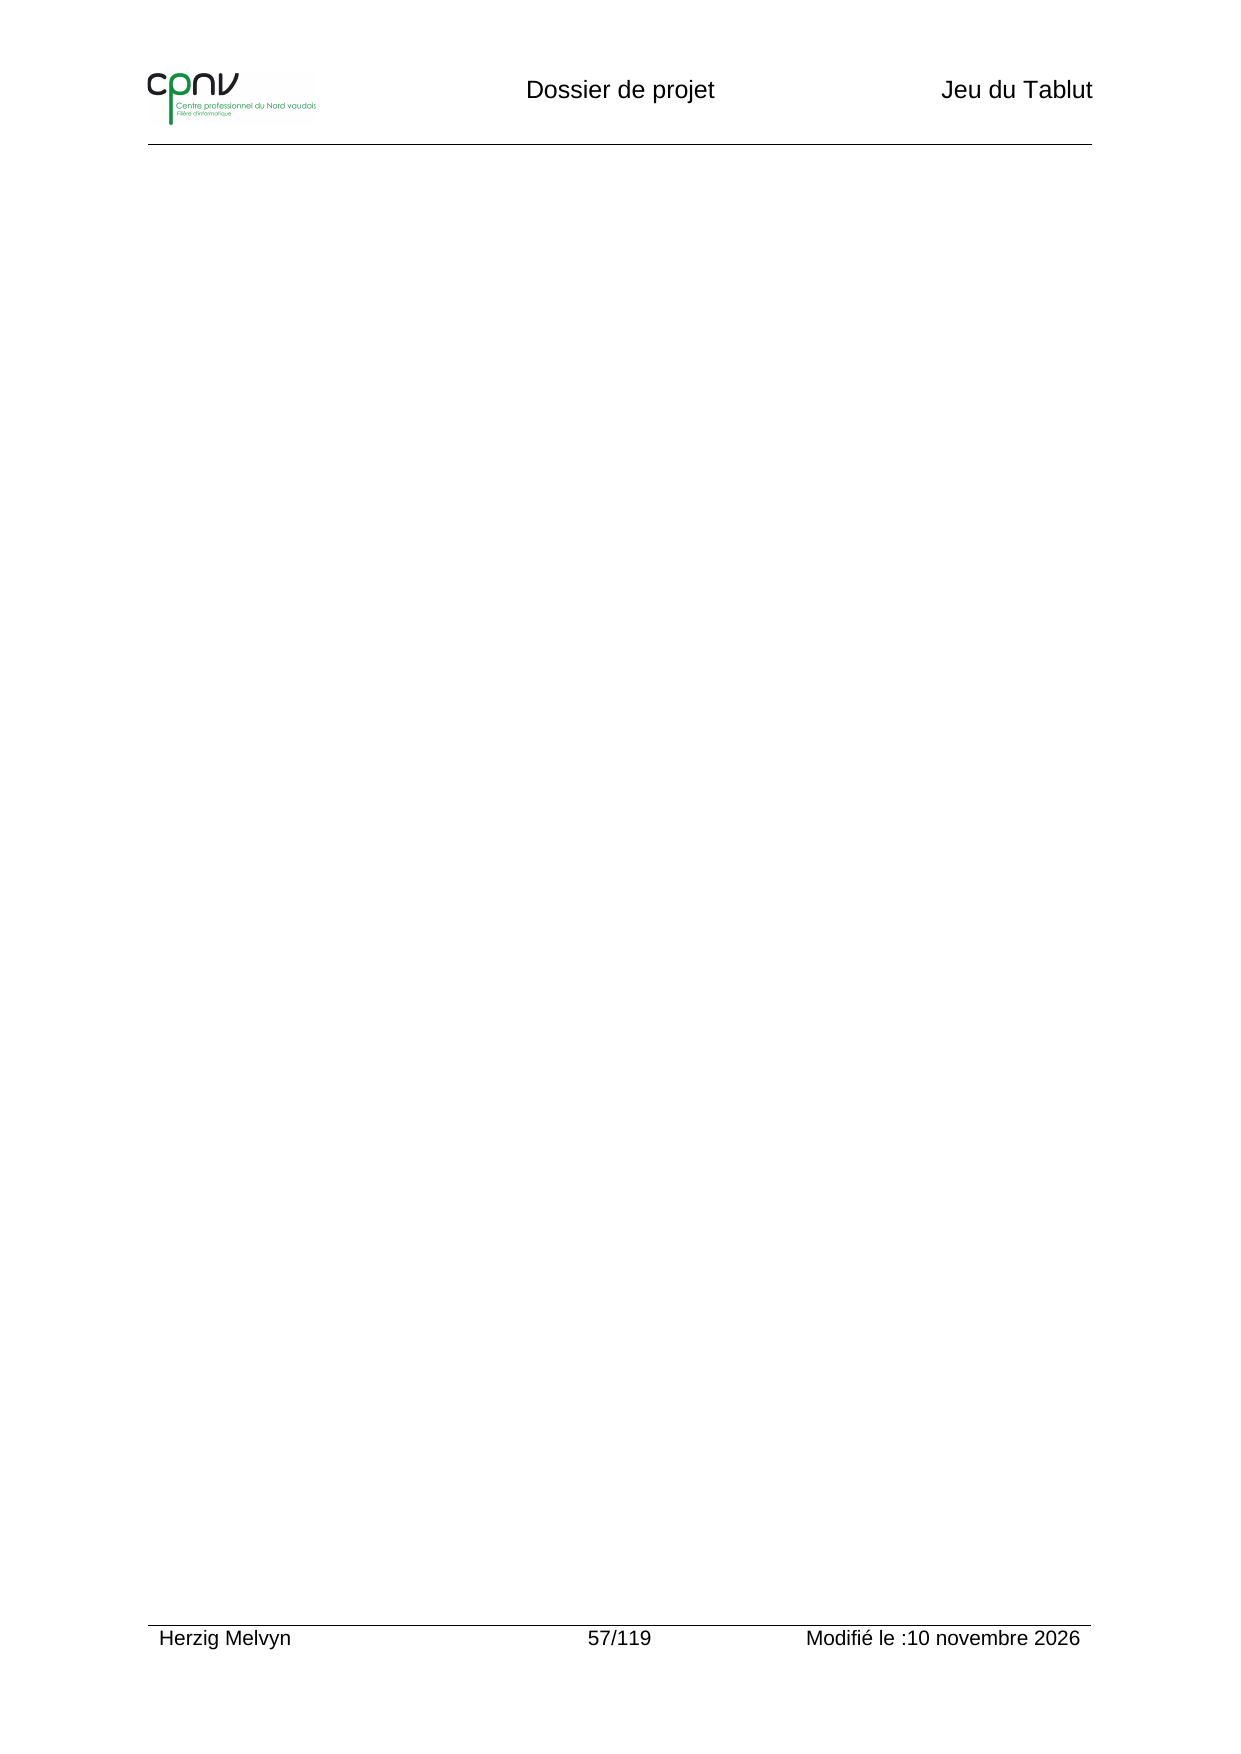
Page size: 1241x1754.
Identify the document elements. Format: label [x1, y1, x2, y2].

picture [147, 73, 316, 125]
